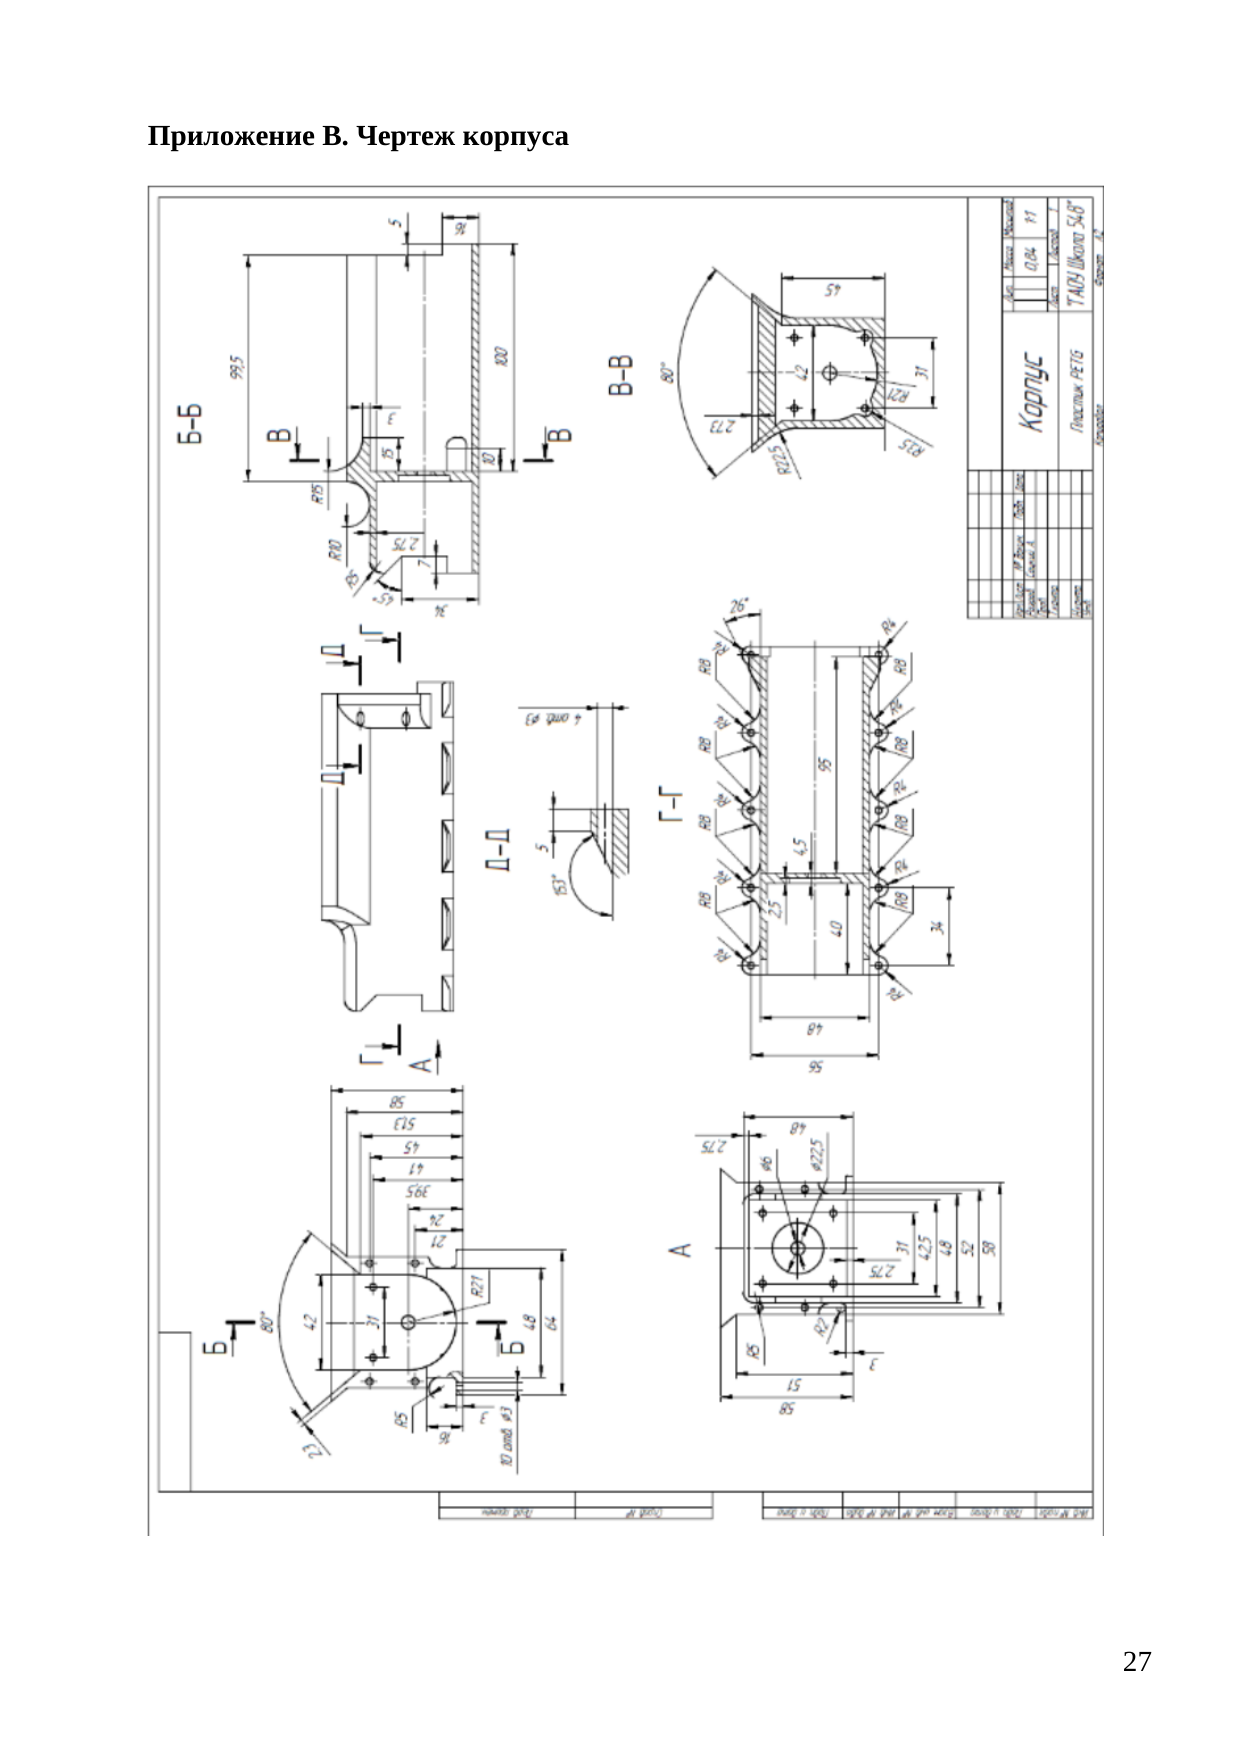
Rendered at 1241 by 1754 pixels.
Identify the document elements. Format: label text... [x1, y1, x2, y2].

subtitle Приложение В. Чертеж корпуса [148, 118, 1152, 152]
picture [149, 187, 1104, 1535]
